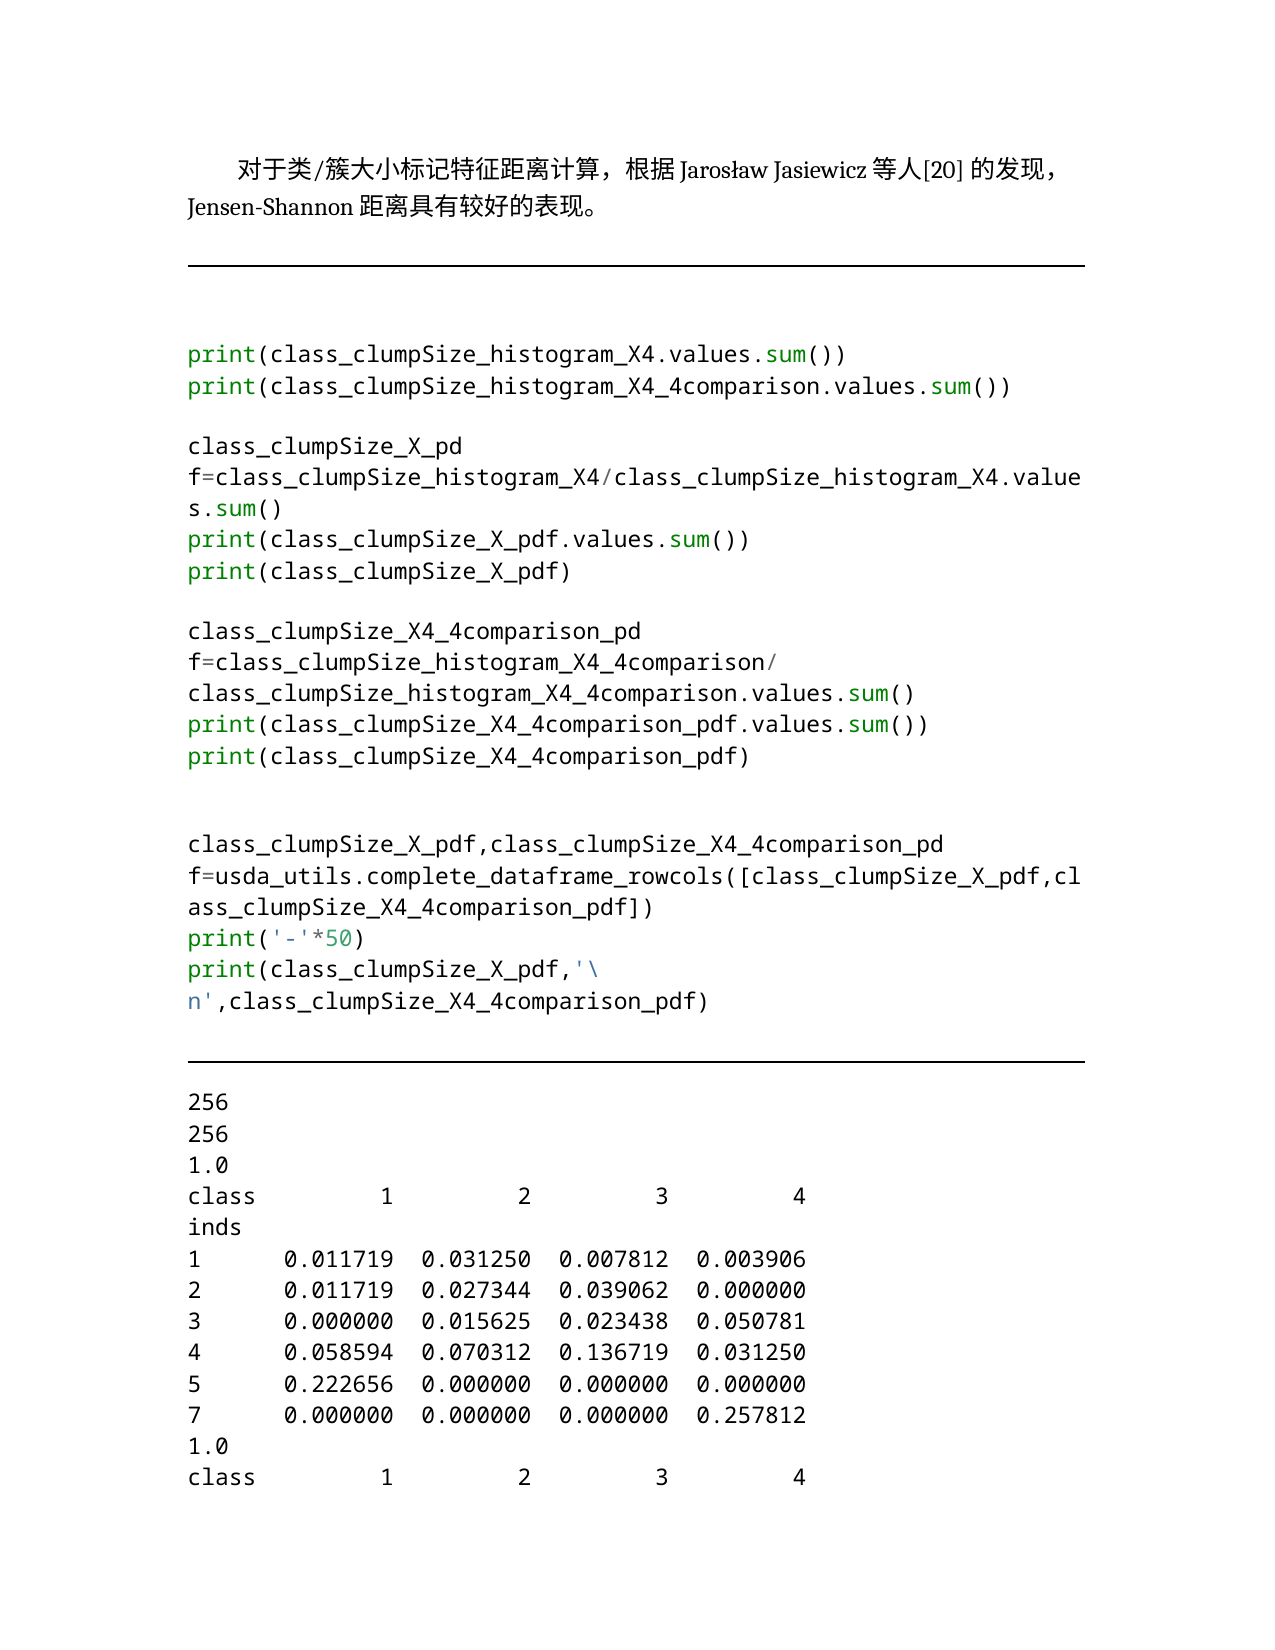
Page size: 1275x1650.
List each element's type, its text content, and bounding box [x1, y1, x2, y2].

text print(class_clumpSize_histogram_X4.values.sum()) print(class_clumpSize_histogram_X4_4comparison.values.sum()) class_clumpSize_X_pdf=class_clumpSize_histogram_X4/class_clumpSize_histogram_X4.values.sum() print(class_clumpSize_X_pdf.values.sum()) print(class_clumpSize_X_pdf) class_clumpSize_X4_4comparison_pdf=class_clumpSize_histogram_X4_4comparison/class_clumpSize_histogram_X4_4comparison.values.sum() print(class_clumpSize_X4_4comparison_pdf.values.sum()) print(class_clumpSize_X4_4comparison_pdf) class_clumpSize_X_pdf,class_clumpSize_X4_4comparison_pdf=usda_utils.complete_dataframe_rowcols([class_clumpSize_X_pdf,class_clumpSize_X4_4comparison_pdf]) print('-'*50) print(class_clumpSize_X_pdf,'\n',class_clumpSize_X4_4comparison_pdf) [187, 338, 1087, 1016]
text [187, 1086, 1087, 1492]
text 对于类/簇大小标记特征距离计算，根据Jarosław Jasiewicz等人[20] 的发现，Jensen-Shannon距离具有较好的表现。 [187, 150, 1087, 222]
